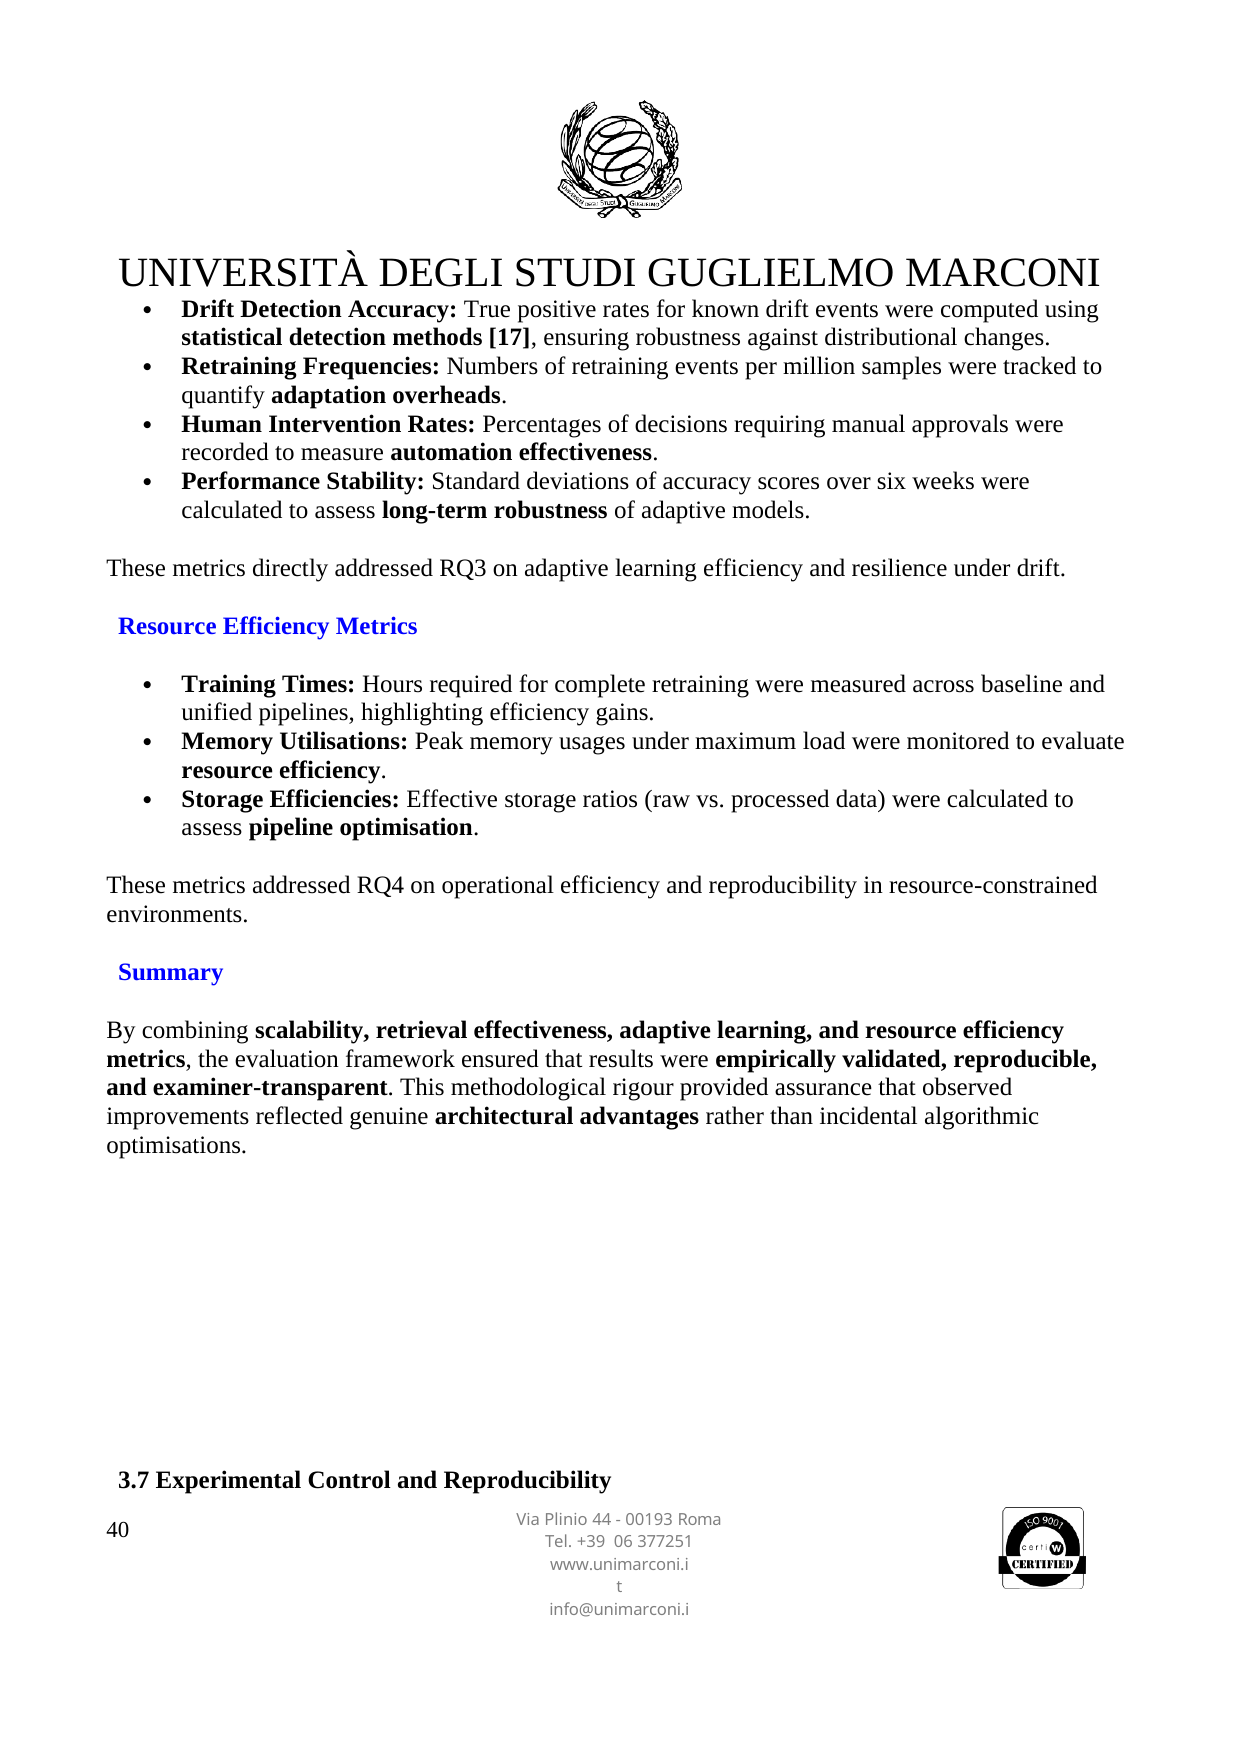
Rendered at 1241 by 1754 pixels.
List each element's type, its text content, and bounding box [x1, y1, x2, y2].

subtitle 3.7 Experimental Control and Reproducibility [118, 1465, 1134, 1494]
picture [998, 1507, 1086, 1589]
list Performance Stability: Standard deviations of accuracy scores over six weeks were calculated to assess long-term robustness of adaptive models. [144, 466, 1134, 524]
list Training Times: Hours required for complete retraining were measured across baseline and unified pipelines, highlighting efficiency gains. [144, 669, 1134, 726]
list Retraining Frequencies: Numbers of retraining events per million samples were tracked to quantify adaptation overheads. [144, 351, 1134, 409]
list Human Intervention Rates: Percentages of decisions requiring manual approvals were recorded to measure automation effectiveness. [144, 409, 1134, 466]
subtitle Summary [118, 957, 1134, 986]
picture [557, 100, 682, 218]
text These metrics addressed RQ4 on operational efficiency and reproducibility in resource-constrained environments. [106, 870, 1134, 928]
list Memory Utilisations: Peak memory usages under maximum load were monitored to evaluate resource efficiency. [144, 726, 1134, 784]
subtitle Resource Efficiency Metrics [118, 611, 1134, 639]
text By combining scalability, retrieval effectiveness, adaptive learning, and resource efficiency metrics, the evaluation framework ensured that results were empirically validated, reproducible, and examiner-transparent. This methodological rigour provided assurance that observed improvements reflected genuine architectural advantages rather than incidental algorithmic optimisations. [106, 1015, 1134, 1159]
text These metrics directly addressed RQ3 on adaptive learning efficiency and resilience under drift. [106, 553, 1134, 582]
list Storage Efficiencies: Effective storage ratios (raw vs. processed data) were calculated to assess pipeline optimisation. [144, 784, 1134, 841]
list Drift Detection Accuracy: True positive rates for known drift events were computed using statistical detection methods [17], ensuring robustness against distributional changes. [144, 294, 1134, 351]
